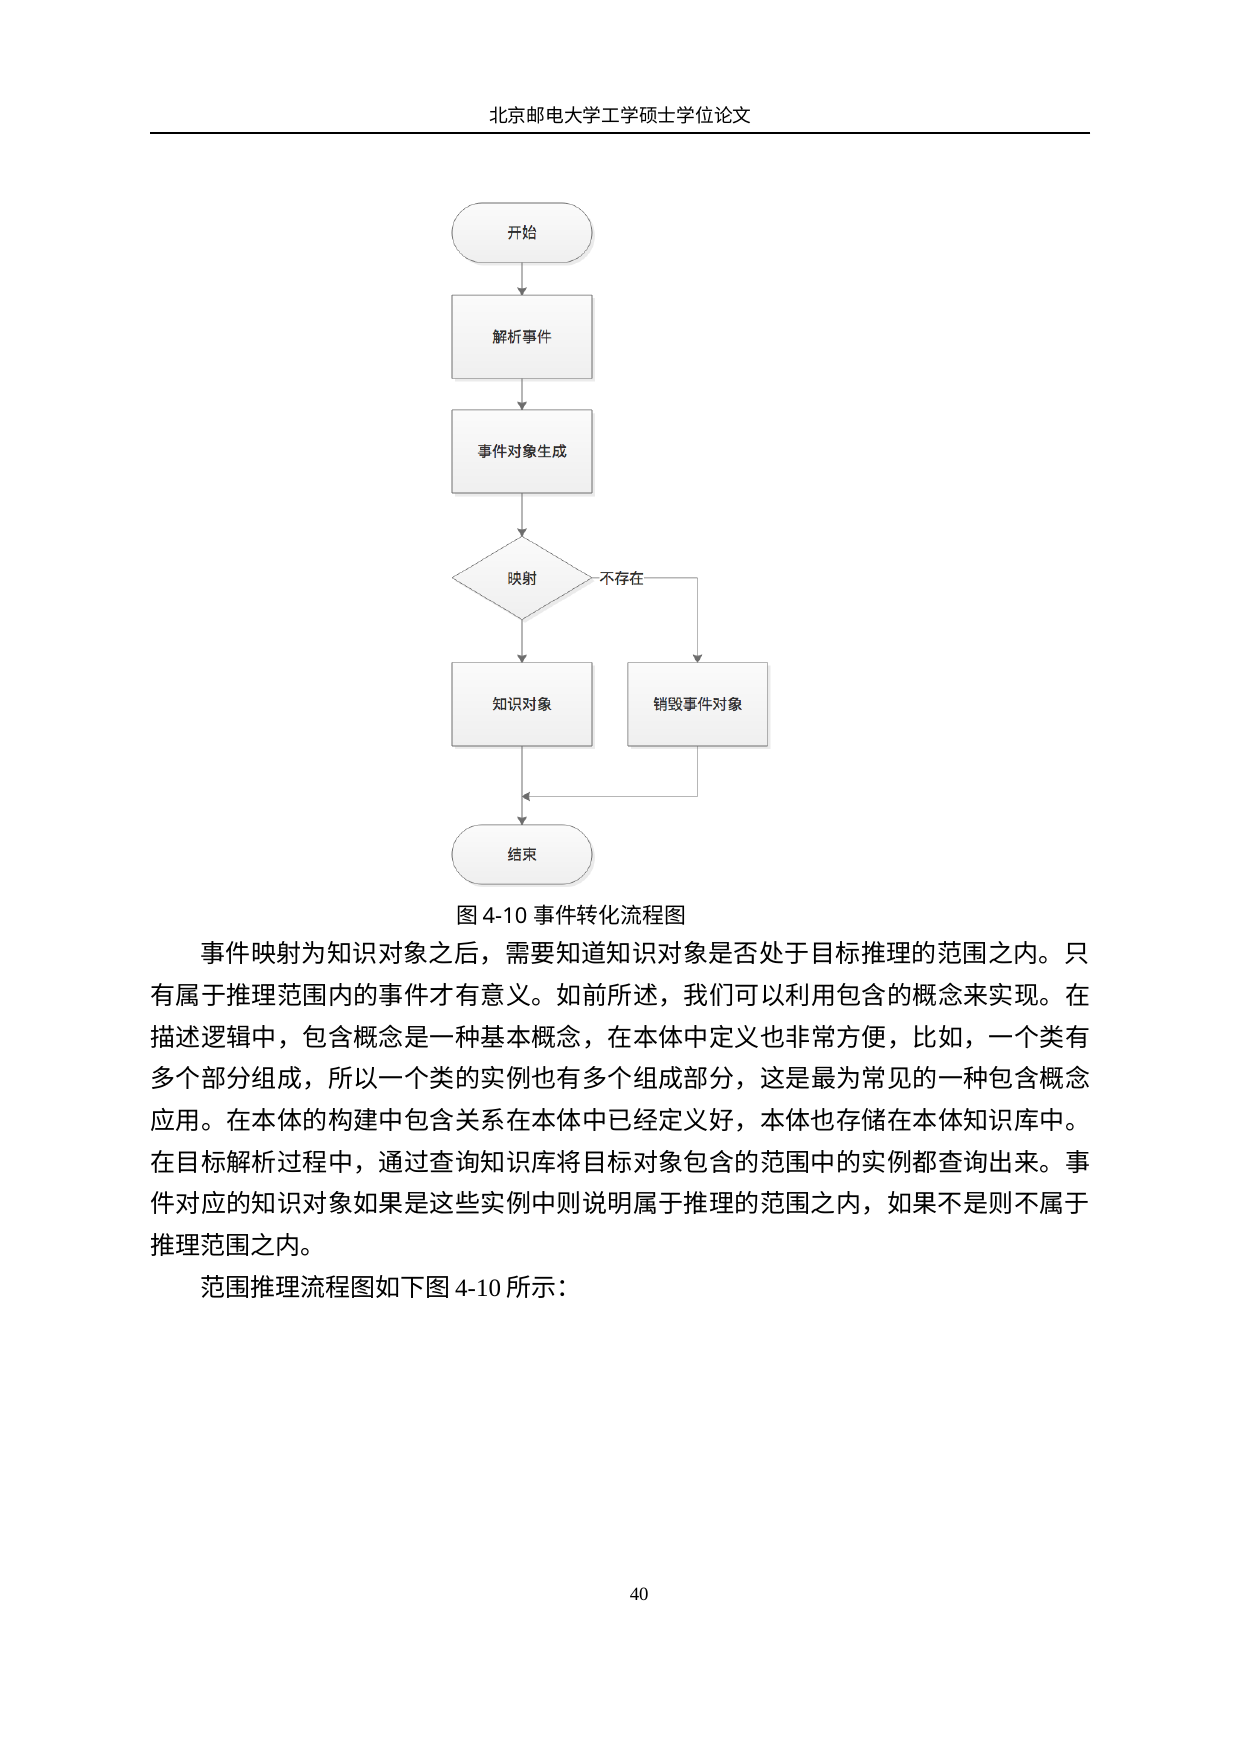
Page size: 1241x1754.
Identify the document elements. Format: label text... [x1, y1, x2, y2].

text 事件映射为知识对象之后，需要知道知识对象是否处于目标推理的范围之内。只有属于推理范围内的事件才有意义。如前所述，我们可以利用包含的概念来实现。在描述逻辑中，包含概念是一种基本概念，在本体中定义也非常方便，比如，一个类有多个部分组成，所以一个类的实例也有多个组成部分，这是最为常见的一种包含概念应用。在本体的构建中包含关系在本体中已经定义好，本体也存储在本体知识库中。在目标解析过程中，通过查询知识库将目标对象包含的范围中的实例都查询出来。事件对应的知识对象如果是这些实例中则说明属于推理的范围之内，如果不是则不属于推理范围之内。 [150, 929, 1090, 1263]
text 图4-10 事件转化流程图 [150, 898, 1090, 929]
text 范围推理流程图如下图4-10所示： [150, 1263, 1090, 1304]
picture [268, 187, 814, 898]
